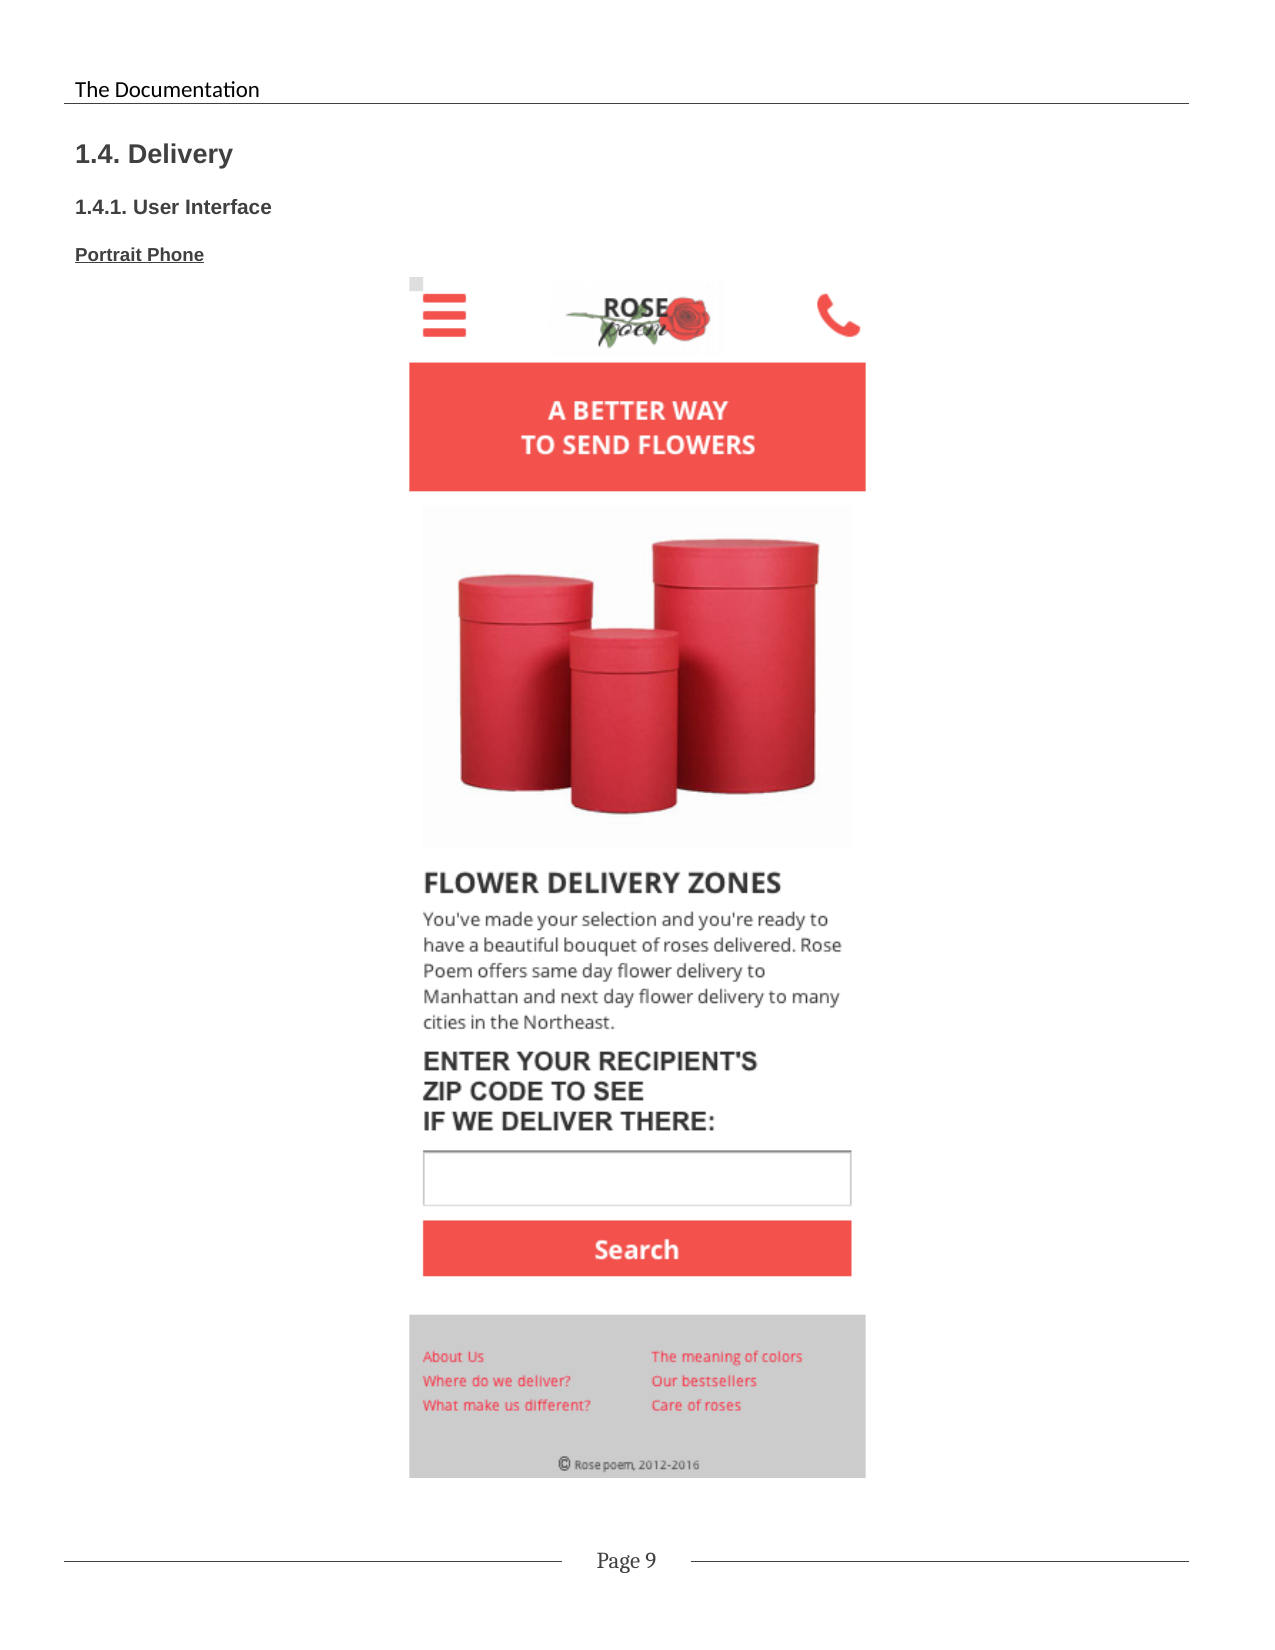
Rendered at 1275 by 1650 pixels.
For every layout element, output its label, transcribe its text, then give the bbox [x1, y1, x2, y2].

subtitle Portrait Phone [75, 243, 1200, 265]
subtitle Delivery [75, 138, 1200, 169]
subtitle User Interface [75, 194, 1200, 218]
picture [409, 277, 866, 1478]
